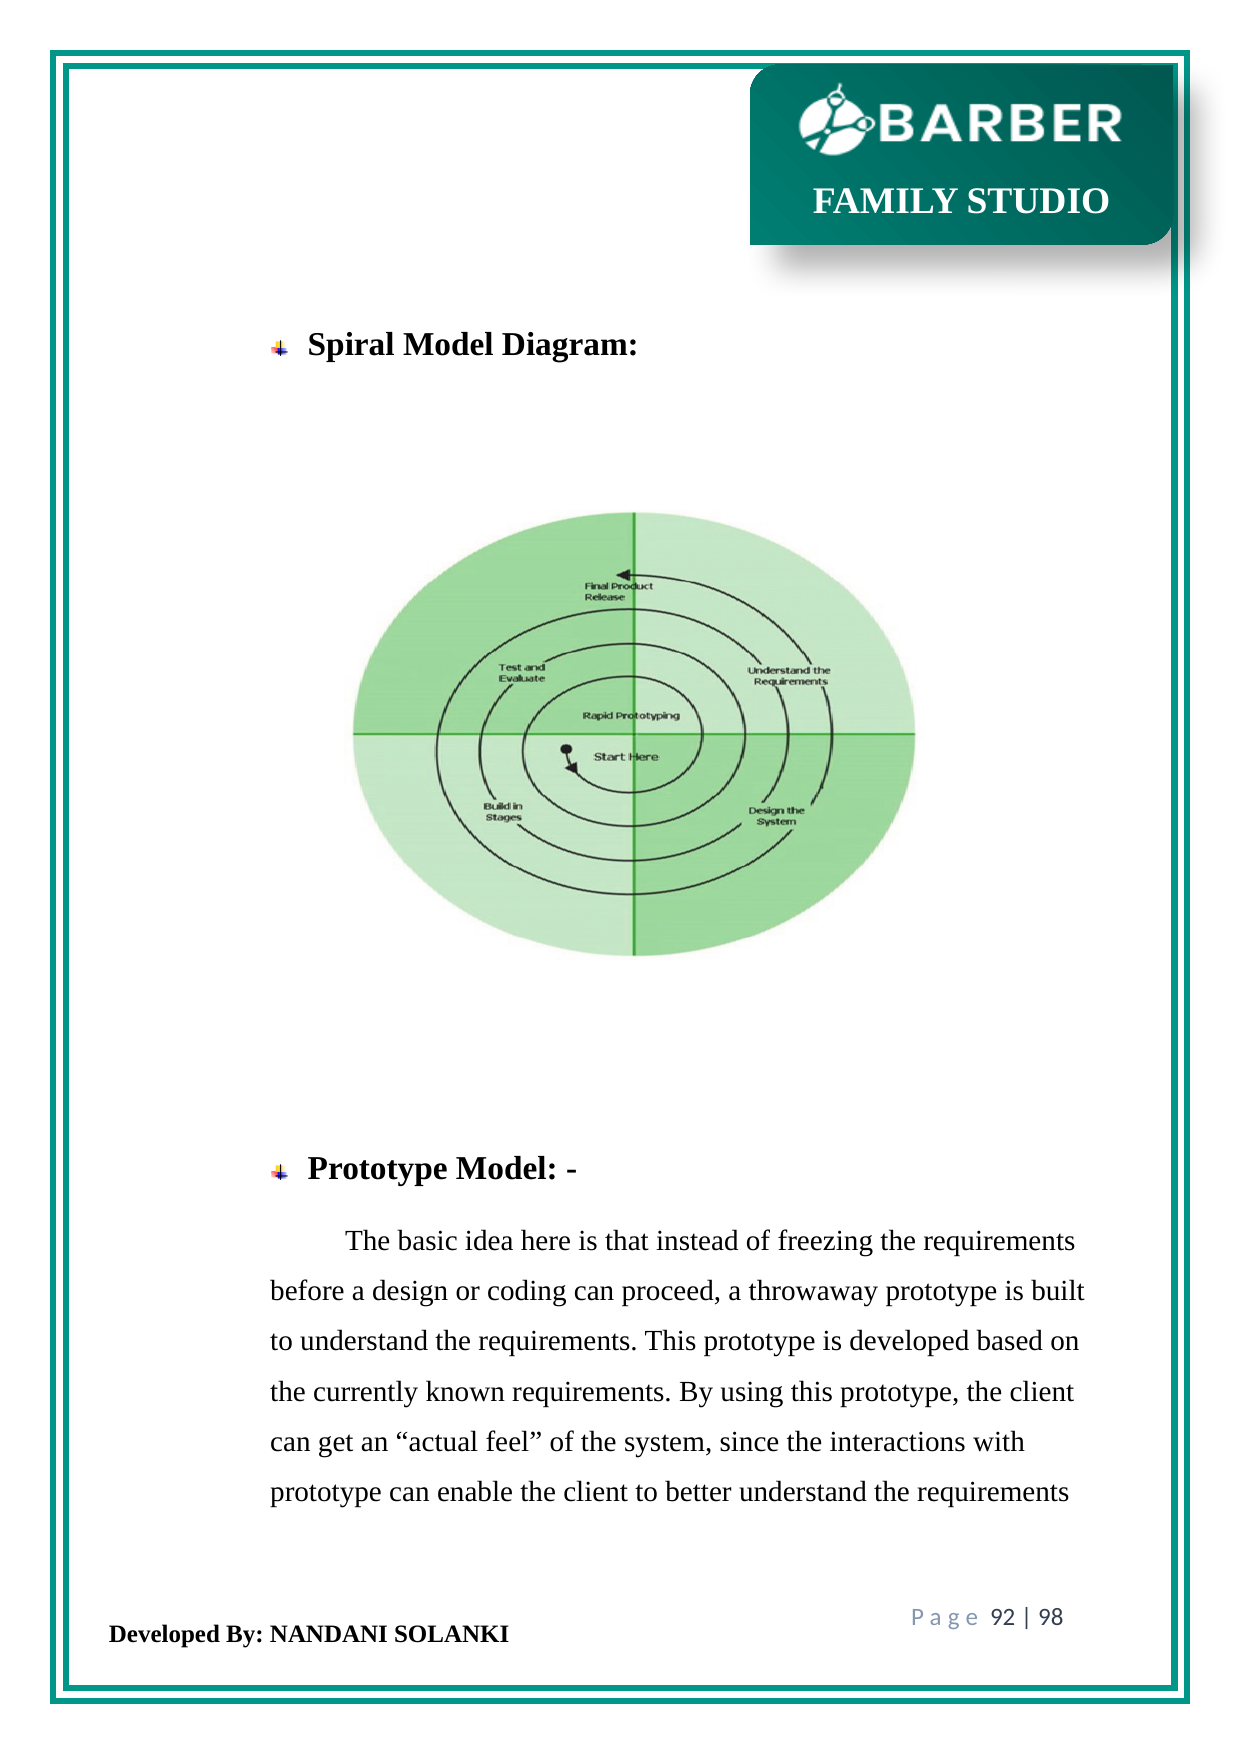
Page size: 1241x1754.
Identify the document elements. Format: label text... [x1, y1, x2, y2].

picture [242, 440, 962, 1080]
list Spiral Model Diagram: [270, 150, 1090, 363]
picture [796, 80, 1127, 160]
picture [271, 339, 288, 356]
list Prototype Model: - [270, 1149, 1090, 1187]
picture [271, 1163, 288, 1180]
text The basic idea here is that instead of freezing the requirements before a design or coding can proceed, a throwaway prototype is built to understand the requirements. This prototype is developed based on the currently known requirements. By using this prototype, the client can get an “actual feel” of the system, since the interactions with prototype can enable the client to better understand the requirements [270, 1223, 1090, 1508]
